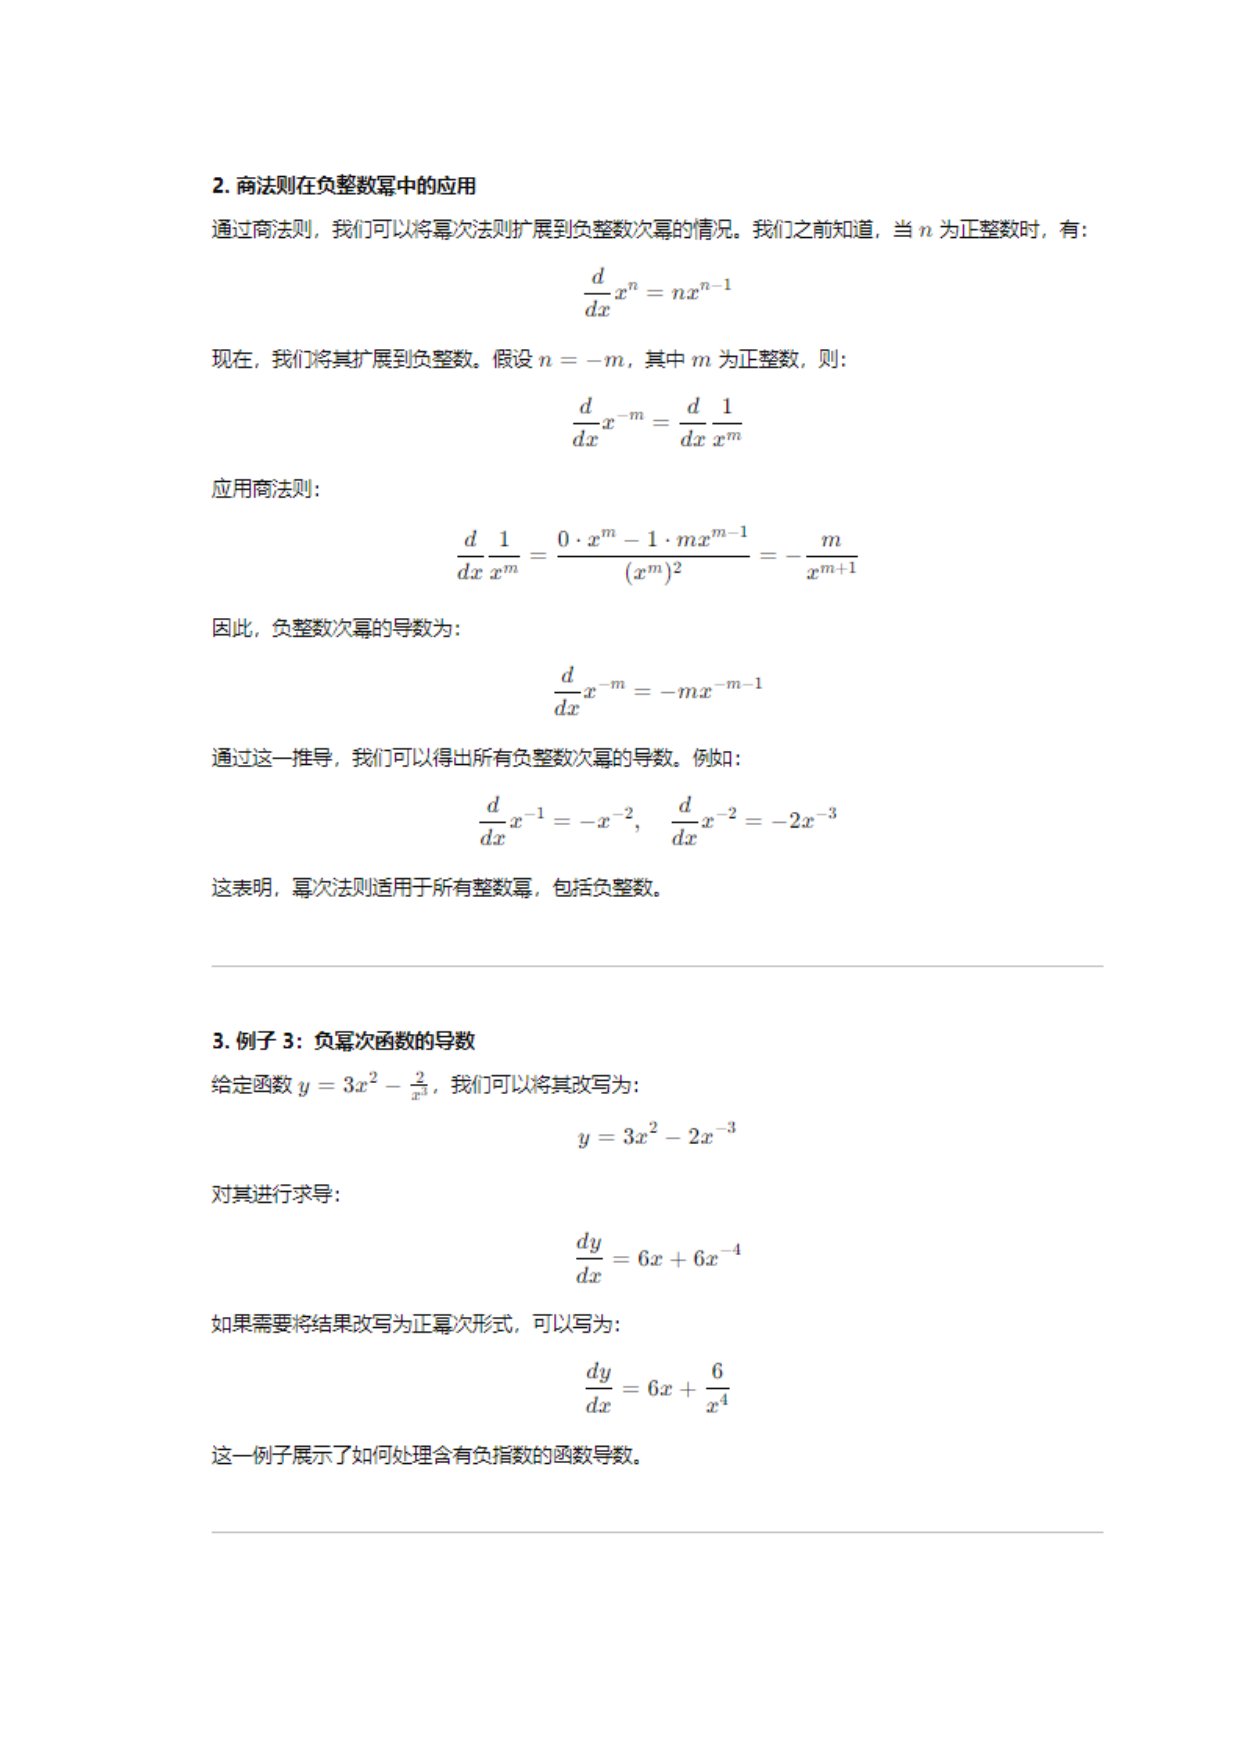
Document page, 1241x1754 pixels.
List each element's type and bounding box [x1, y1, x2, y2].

picture [187, 151, 1241, 1585]
